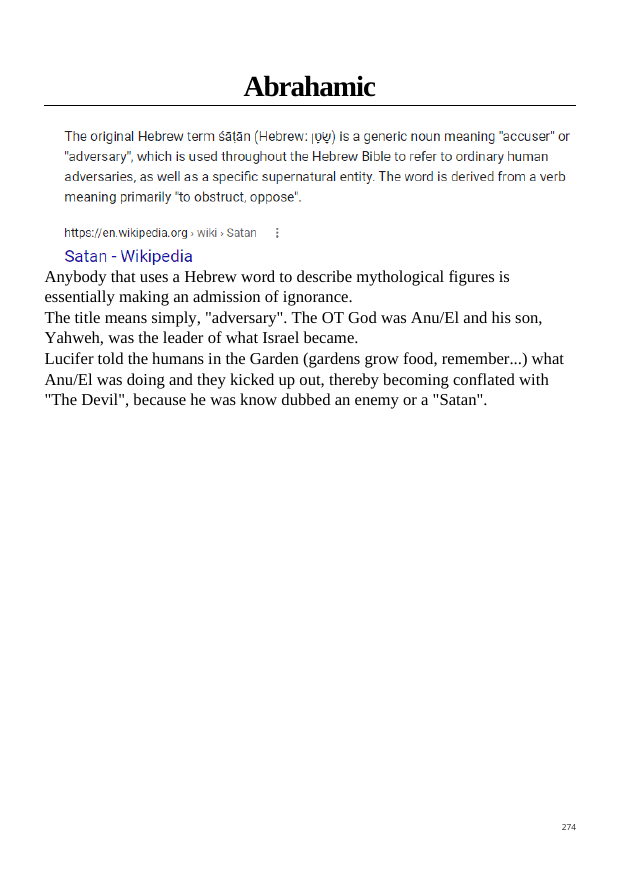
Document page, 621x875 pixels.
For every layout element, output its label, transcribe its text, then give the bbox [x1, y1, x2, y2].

picture [44, 118, 576, 265]
subtitle Abrahamic [44, 69, 576, 105]
text Lucifer told the humans in the Garden (gardens grow food, remember...) what Anu/El was doing and they kicked up out, thereby becoming conflated with "The Devil", because he was know dubbed an enemy or a "Satan". [44, 349, 576, 409]
text The title means simply, "adversary". The OT God was Anu/El and his son, Yahweh, was the leader of what Israel became. [44, 308, 576, 347]
text Anybody that uses a Hebrew word to describe mythological figures is essentially making an admission of ignorance. [44, 266, 576, 306]
